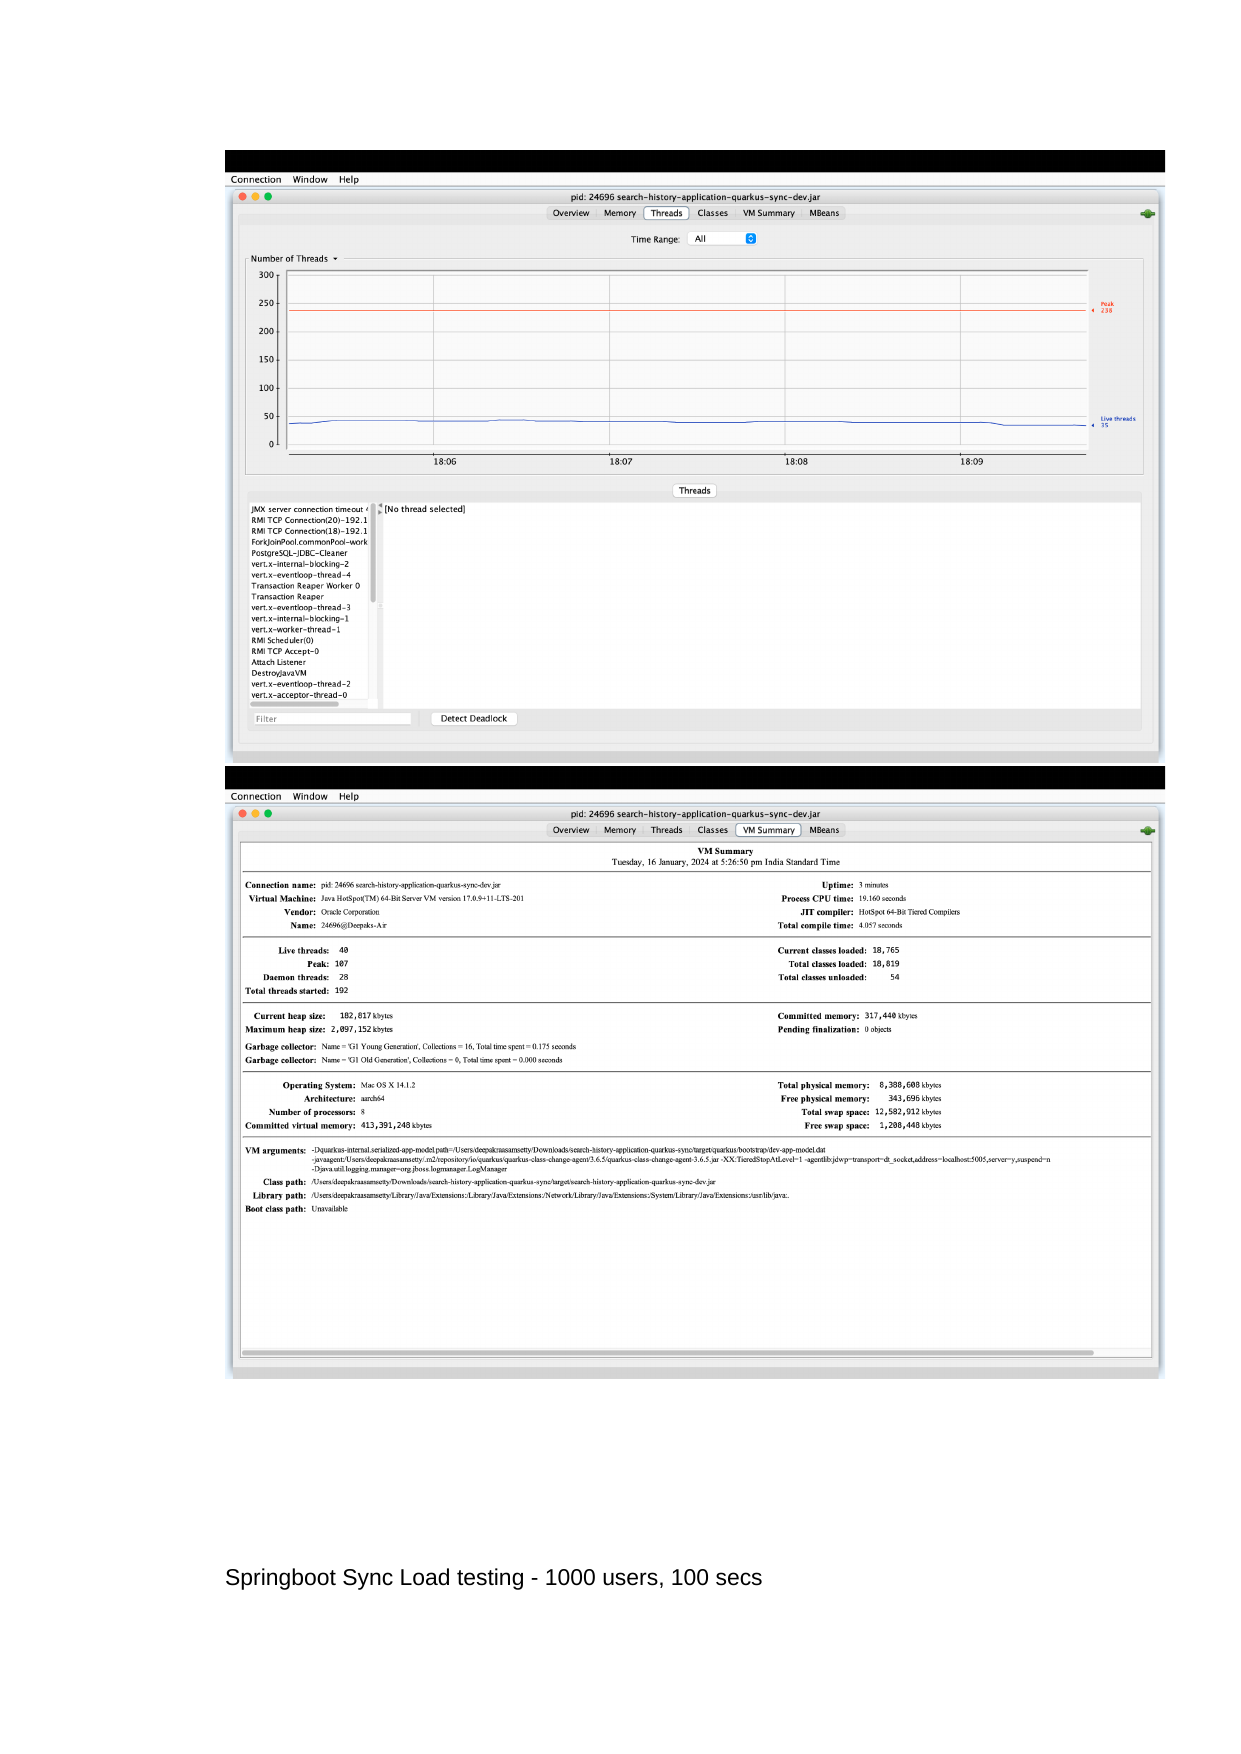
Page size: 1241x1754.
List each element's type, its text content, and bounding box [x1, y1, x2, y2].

picture [225, 150, 1166, 763]
picture [225, 766, 1166, 1379]
text Springboot Sync Load testing - 1000 users, 100 secs [225, 1564, 1090, 1590]
